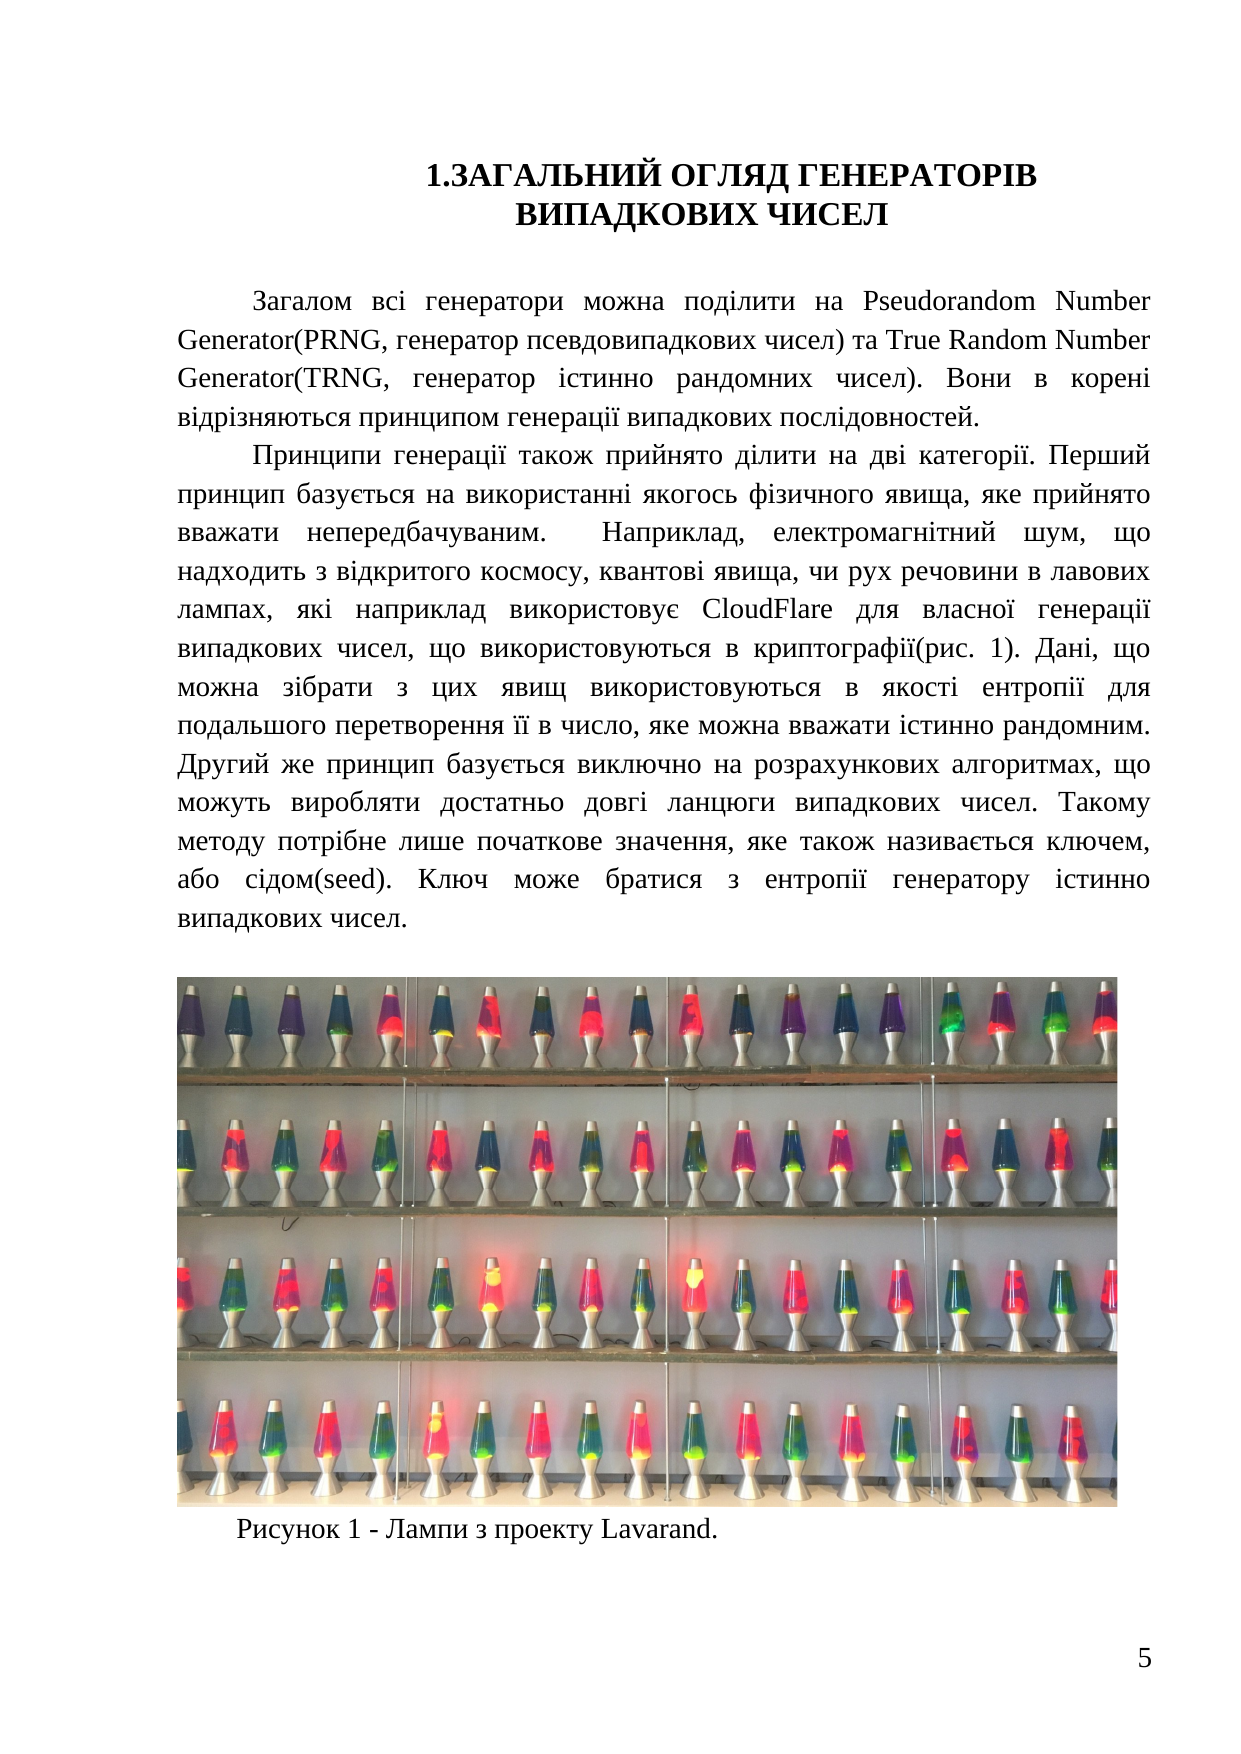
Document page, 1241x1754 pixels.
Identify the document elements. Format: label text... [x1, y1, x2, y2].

text Принципи генерації також прийнято ділити на дві категорії. Перший принцип базується на використанні якогось фізичного явища, яке прийнято вважати непередбачуваним. Наприклад, електромагнітний шум, що надходить з відкритого космосу, квантові явища, чи рух речовини в лавових лампах, які наприклад використовує CloudFlare для власної генерації випадкових чисел, що використовуються в криптографії(рис. 1). Дані, що можна зібрати з цих явищ використовуються в якості ентропії для подальшого перетворення її в число, яке можна вважати істинно рандомним. Другий же принцип базується виключно на розрахункових алгоритмах, що можуть виробляти достатньо довгі ланцюги випадкових чисел. Такому методу потрібне лише початкове значення, яке також називається ключем, або сідом(seed). Ключ може братися з ентропії генератору істинно випадкових чисел. [177, 437, 1152, 933]
text Рисунок 1 - Лампи з проекту Lavarand. [177, 1511, 1152, 1545]
text Загалом всі генератори можна поділити на Pseudorandom Number Generator(PRNG, генератор псевдовипадкових чисел) та True Random Number Generator(TRNG, генератор істинно рандомних чисел). Вони в корені відрізняються принципом генерації випадкових послідовностей. [177, 283, 1152, 432]
subtitle 1.ЗАГАЛЬНИЙ ОГЛЯД ГЕНЕРАТОРІВ ВИПАДКОВИХ ЧИСЕЛ [252, 156, 1152, 232]
picture [177, 977, 1118, 1507]
